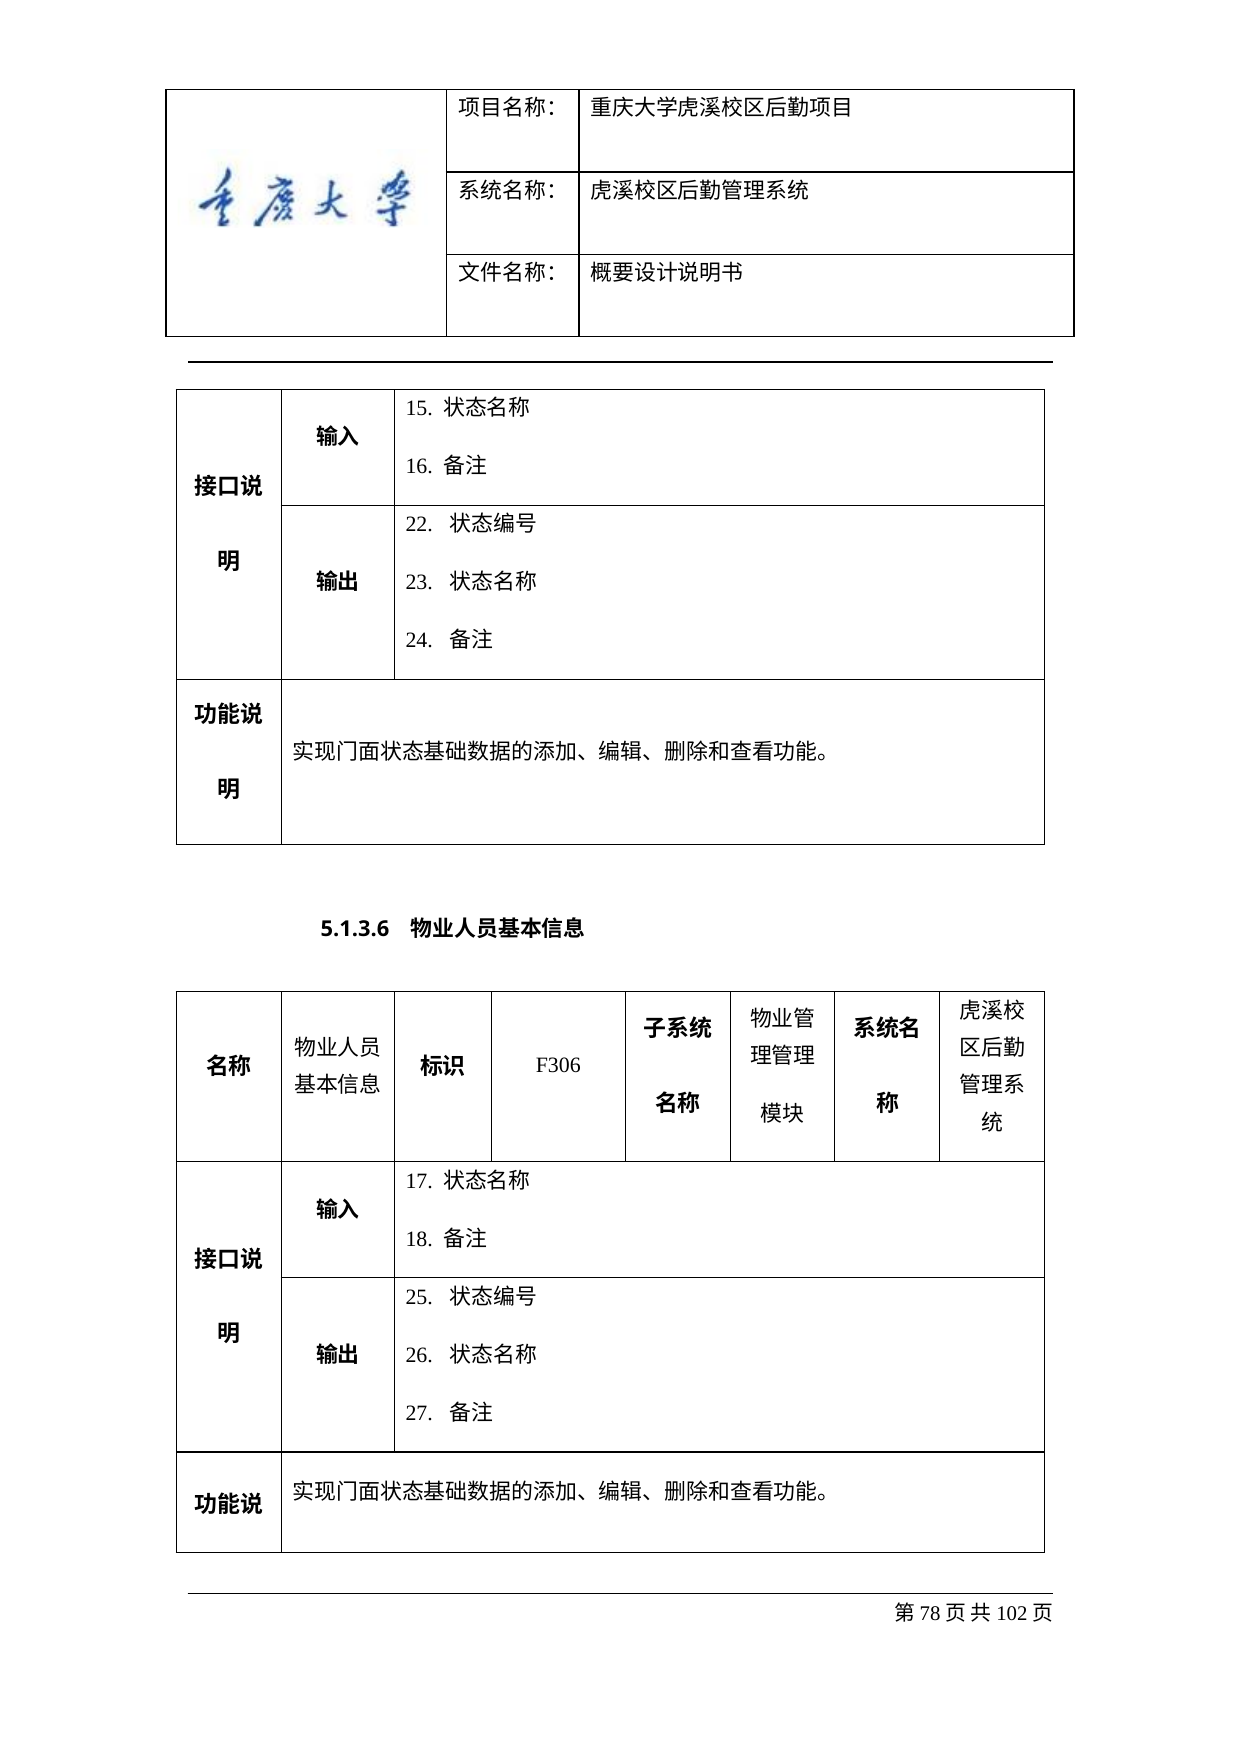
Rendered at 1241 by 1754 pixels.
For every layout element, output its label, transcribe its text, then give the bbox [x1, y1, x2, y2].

table_cell 输入 [282, 390, 394, 505]
table_cell 接口说明 [177, 390, 281, 679]
table_header 虎溪校区后勤管理系统 [940, 992, 1044, 1161]
table_cell 功能说明 [177, 680, 281, 844]
table_cell 状态编号 状态名称 备注 [395, 1278, 1044, 1451]
table_cell 状态编号 状态名称 备注 [395, 506, 1044, 679]
table_header 物业管理管理 模块 [731, 992, 834, 1161]
table_cell 实现门面状态基础数据的添加、编辑、删除和查看功能。 [282, 1453, 1044, 1552]
table_header 名称 [177, 992, 281, 1161]
table_cell 接口说明 [177, 1162, 281, 1451]
table_cell 输入 [282, 1162, 394, 1277]
table_header 标识 [395, 992, 491, 1161]
subtitle 物业人员基本信息 [320, 911, 1053, 943]
picture [177, 149, 442, 228]
table_cell 输出 [282, 1278, 394, 1451]
table_cell 状态名称 备注 [395, 390, 1044, 505]
table_header 子系统名称 [626, 992, 730, 1161]
table_header 系统名称 [835, 992, 939, 1161]
table_cell 输出 [282, 506, 394, 679]
table_cell 状态名称 备注 [395, 1162, 1044, 1277]
table_cell 功能说明 [177, 1453, 281, 1552]
table_cell 实现门面状态基础数据的添加、编辑、删除和查看功能。 [282, 680, 1044, 844]
table_header 物业人员基本信息 [282, 992, 394, 1161]
table_header F306 [492, 992, 625, 1161]
